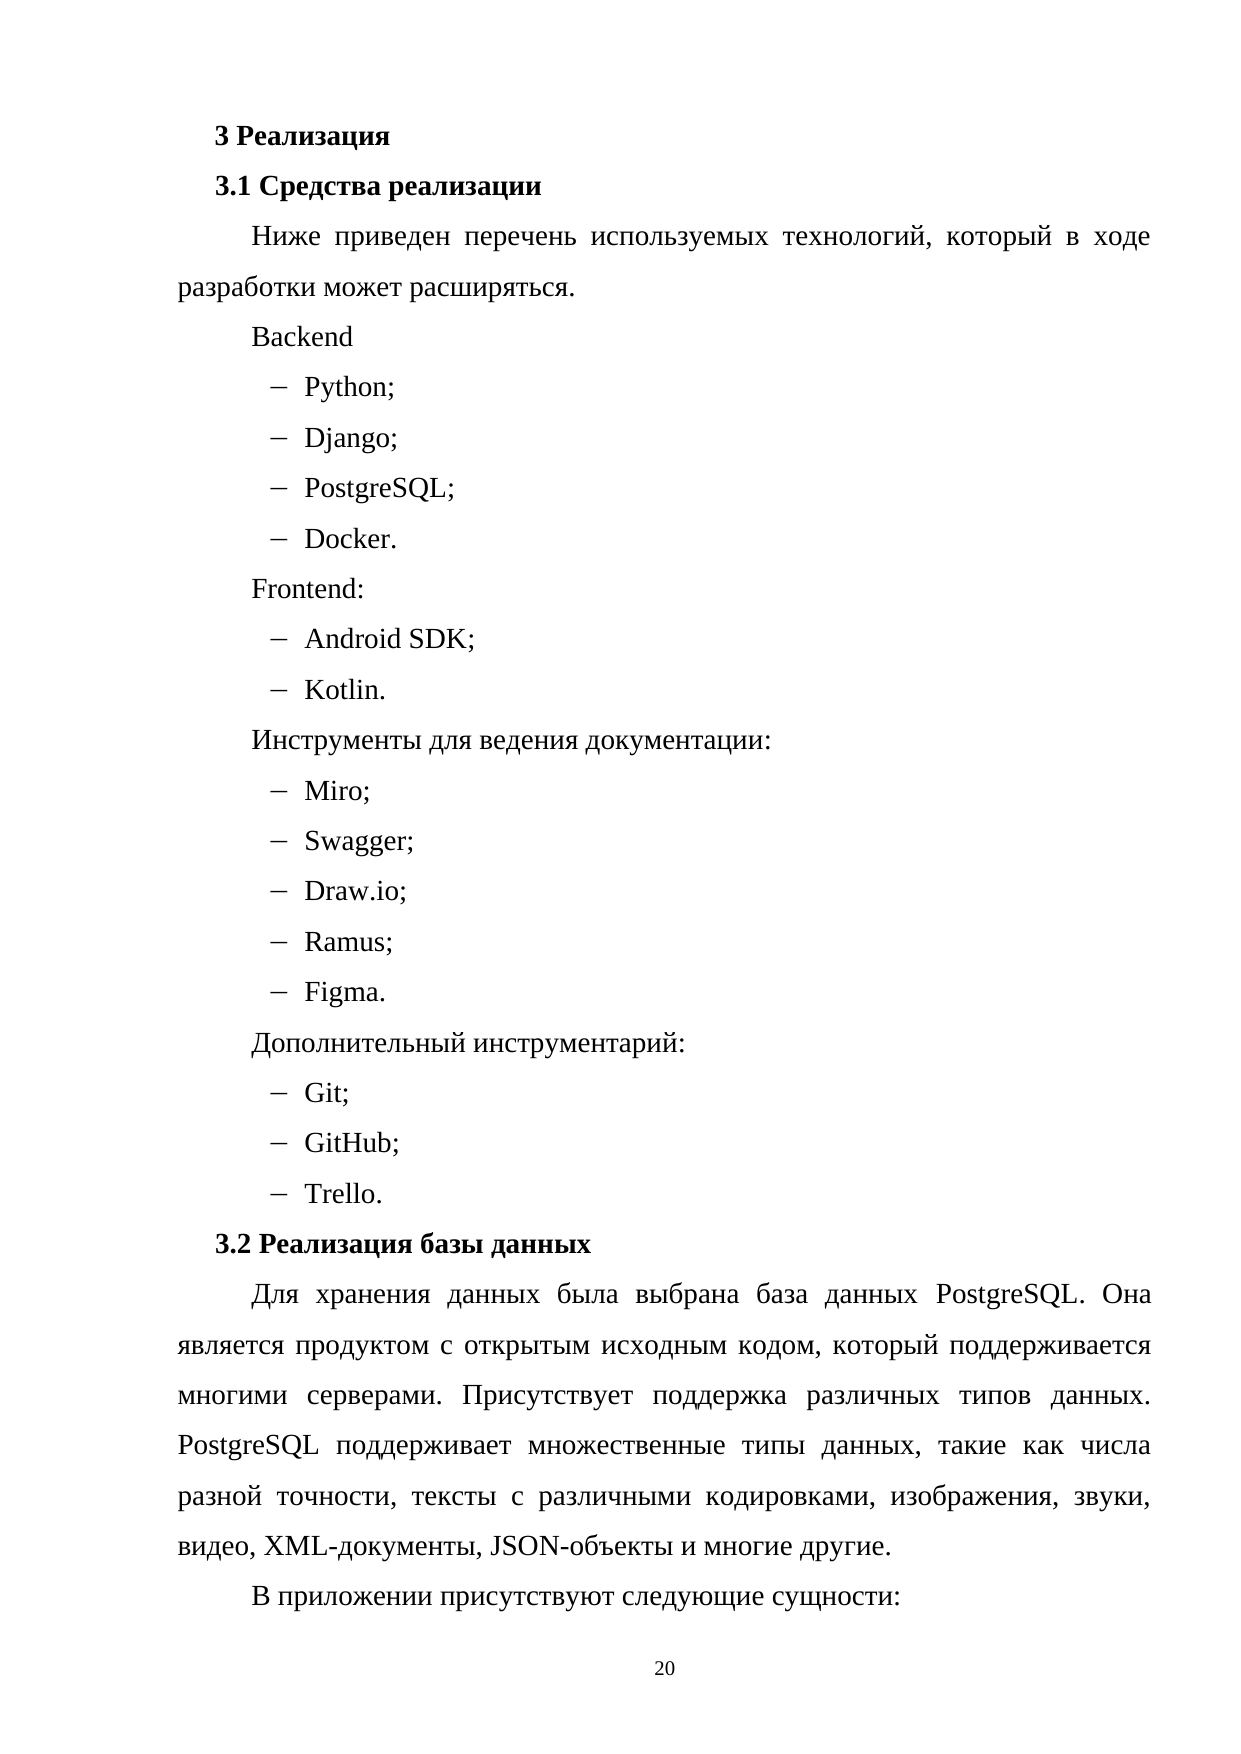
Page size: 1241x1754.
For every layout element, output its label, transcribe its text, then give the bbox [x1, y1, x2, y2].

text Ниже приведен перечень используемых технологий, который в ходе разработки может расширяться. [177, 218, 1152, 302]
text Figma. [267, 974, 1152, 1008]
text Backend [177, 319, 1152, 353]
text Средства реализации [215, 168, 1152, 202]
text PostgreSQL; [267, 470, 1152, 504]
text Реализация [214, 118, 1152, 152]
text Дополнительный инструментарий: [177, 1025, 1152, 1058]
text Android SDK; [267, 621, 1152, 655]
text Python; [267, 369, 1152, 403]
text Git; [267, 1075, 1152, 1109]
text Miro; [267, 773, 1152, 806]
text В приложении присутствуют следующие сущности: [177, 1578, 1152, 1612]
text Ramus; [267, 924, 1152, 957]
text Инструменты для ведения документации: [177, 722, 1152, 756]
text Django; [267, 420, 1152, 453]
text Frontend: [177, 571, 1152, 605]
text Draw.io; [267, 873, 1152, 907]
text Docker. [267, 521, 1152, 554]
text GitHub; [267, 1125, 1152, 1159]
text Реализация базы данных [215, 1226, 1152, 1260]
text Для хранения данных была выбрана база данных PostgreSQL. Она является продуктом с открытым исходным кодом, который поддерживается многими серверами. Присутствует поддержка различных типов данных. PostgreSQL поддерживает множественные типы данных, такие как числа разной точности, тексты с различными кодировками, изображения, звуки, видео, XML-документы, JSON-объекты и многие другие. [177, 1276, 1152, 1562]
text Trello. [267, 1176, 1152, 1209]
text Kotlin. [267, 672, 1152, 706]
text Swagger; [267, 823, 1152, 857]
